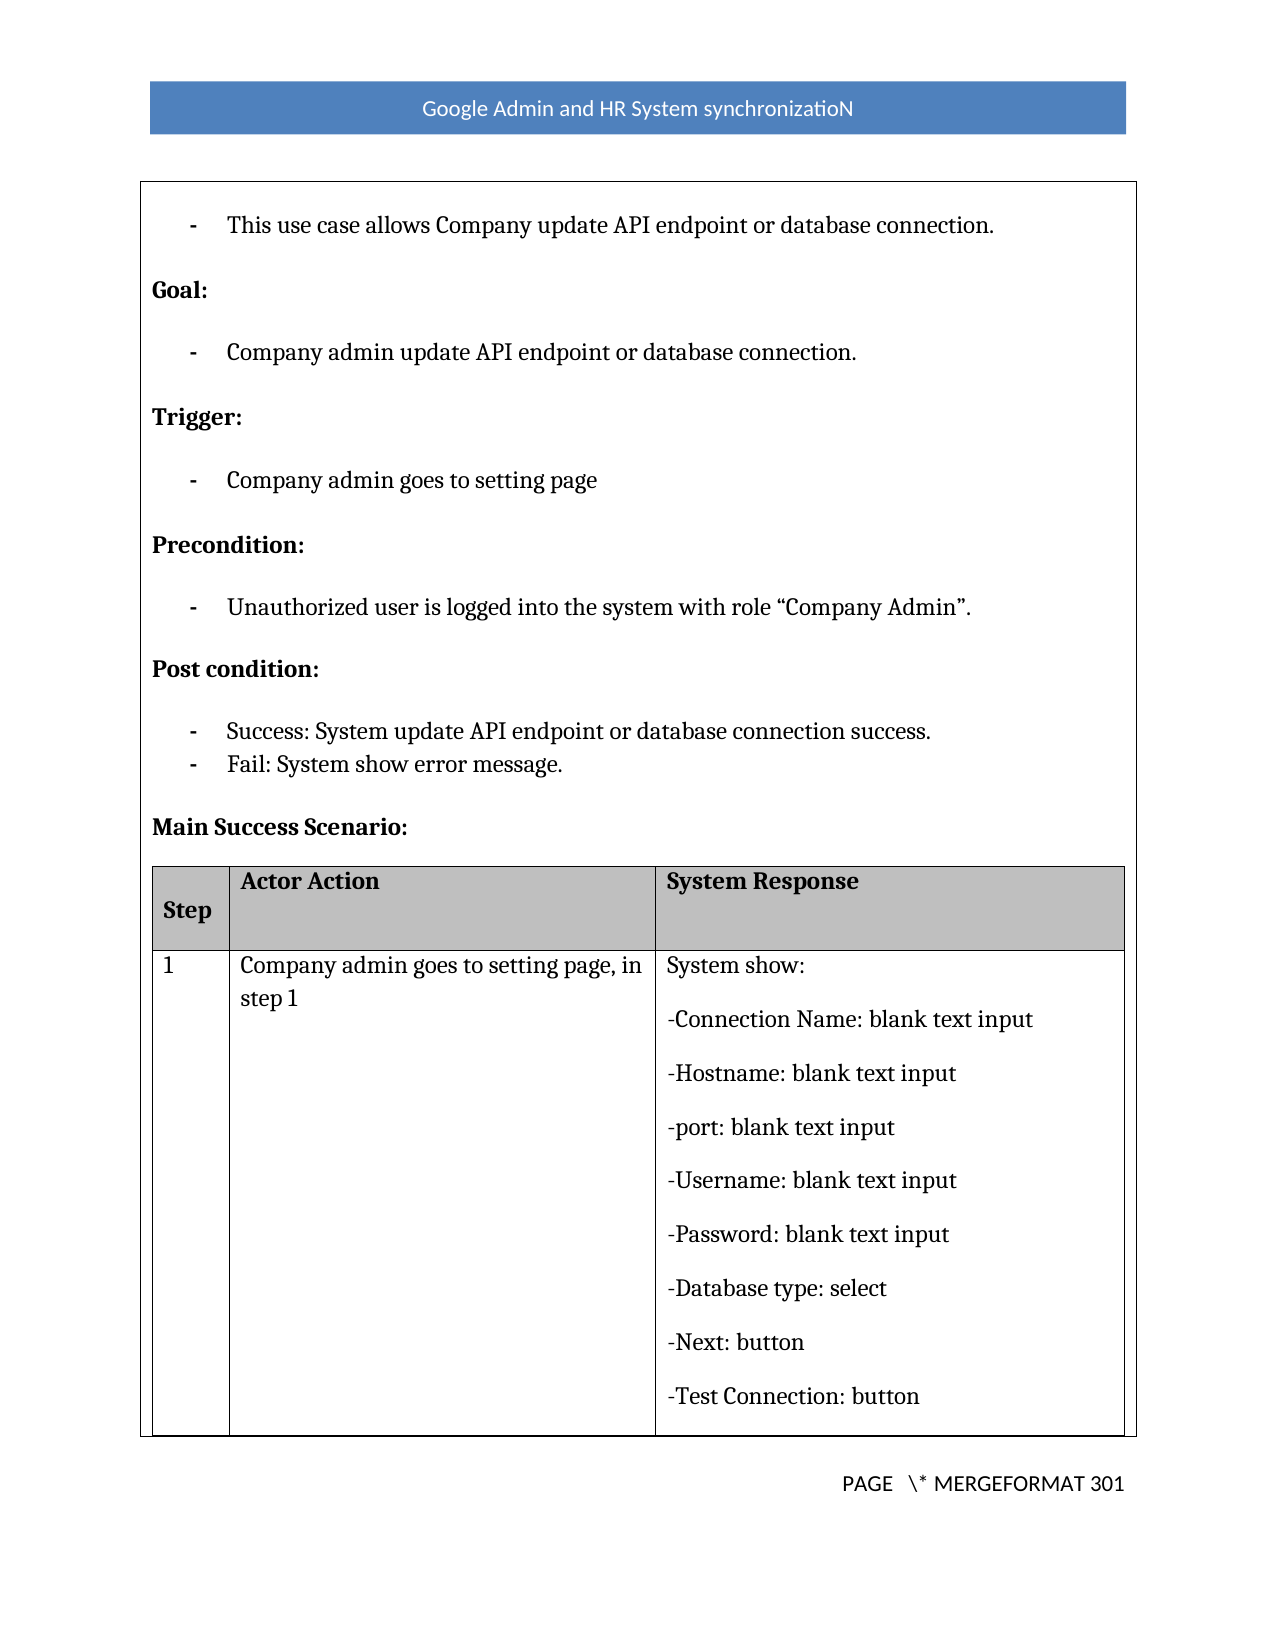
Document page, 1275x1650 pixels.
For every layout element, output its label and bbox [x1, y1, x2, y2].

table_cell [141, 182, 1136, 1436]
